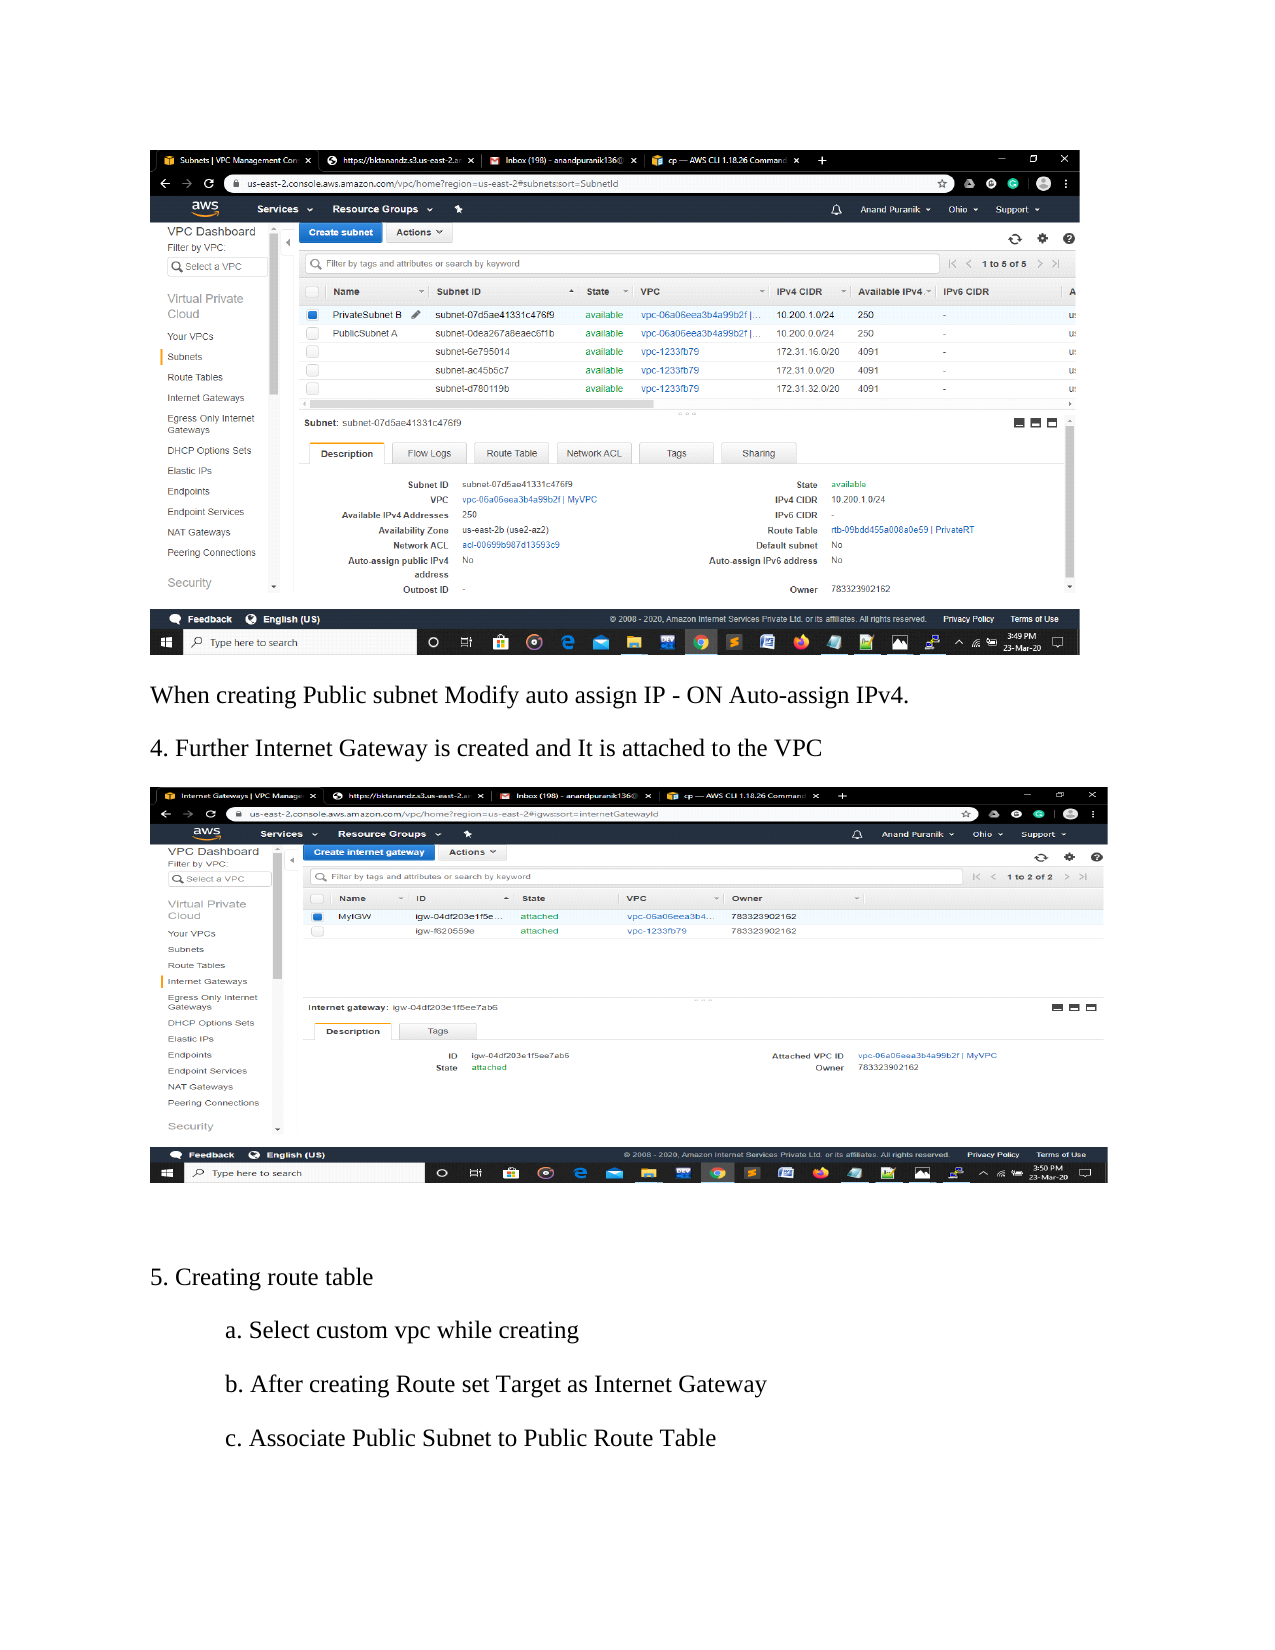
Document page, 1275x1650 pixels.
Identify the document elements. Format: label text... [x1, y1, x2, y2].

text a. Select custom vpc while creating [150, 1315, 1125, 1344]
text c. Associate Public Subnet to Public Route Table [150, 1423, 1125, 1452]
text When creating Public subnet Modify auto assign IP - ON Auto-assign IPv4. [150, 680, 1125, 708]
picture [150, 150, 1080, 655]
text b. After creating Route set Target as Internet Gateway [150, 1369, 1125, 1398]
text 4. Further Internet Gateway is created and It is attached to the VPC [150, 733, 1125, 762]
text 5. Creating route table [150, 1262, 1125, 1290]
picture [150, 787, 1108, 1183]
